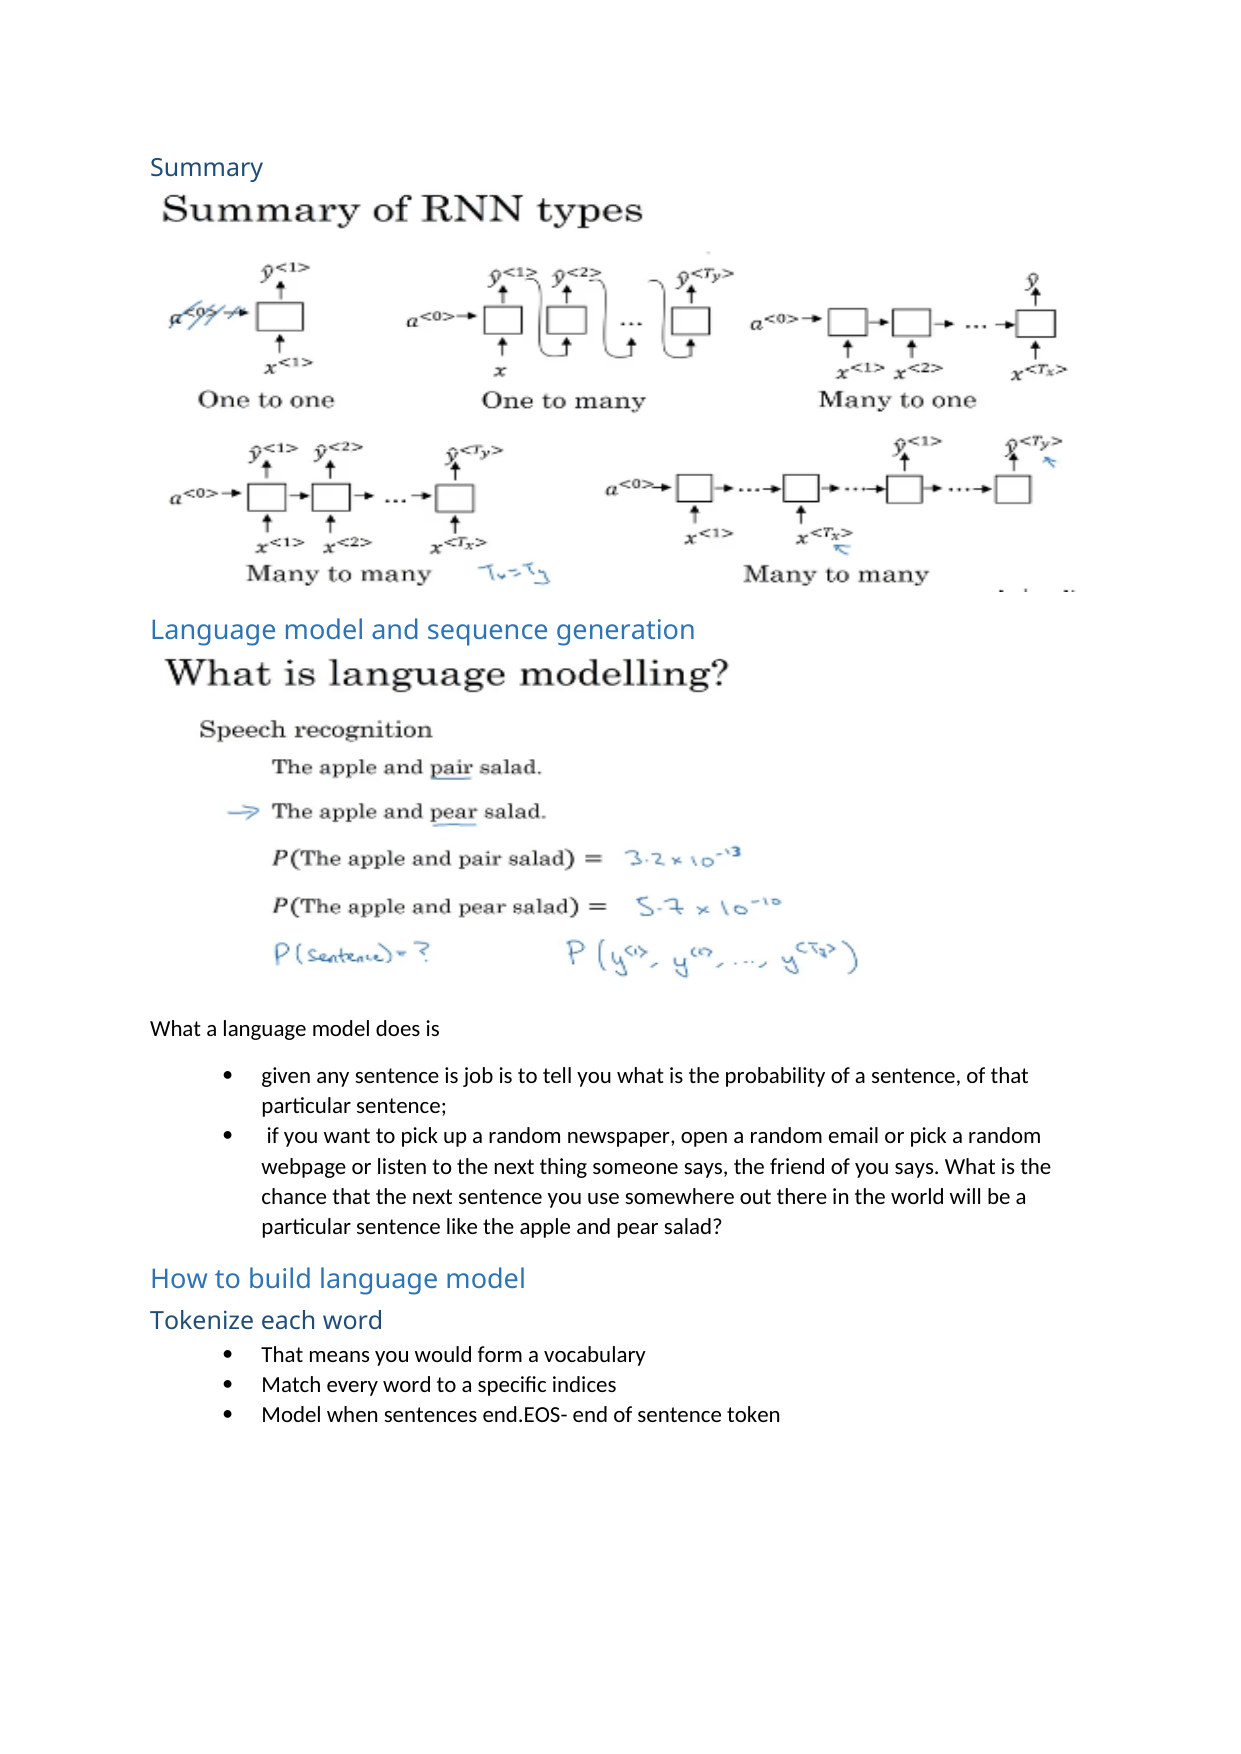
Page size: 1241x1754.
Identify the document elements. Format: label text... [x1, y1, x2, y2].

picture [150, 186, 1080, 592]
subtitle How to build language model [150, 1259, 1090, 1296]
picture [150, 650, 984, 996]
subtitle Language model and sequence generation [150, 610, 1090, 647]
list Model when sentences end.EOS- end of sentence token [224, 1400, 1090, 1428]
subtitle Summary [150, 150, 1090, 184]
list Match every word to a specific indices [224, 1370, 1090, 1398]
text What a language model does is [150, 1014, 1090, 1042]
list if you want to pick up a random newspaper, open a random email or pick a random webpage or listen to the next thing someone says, the friend of you says. What is the chance that the next sentence you use somewhere out there in the world will be a particular sentence like the apple and pear salad? [224, 1122, 1090, 1240]
list That means you would form a vocabulary [224, 1340, 1090, 1368]
subtitle Tokenize each word [150, 1303, 1090, 1337]
list given any sentence is job is to tell you what is the probability of a sentence, of that particular sentence; [224, 1061, 1090, 1119]
